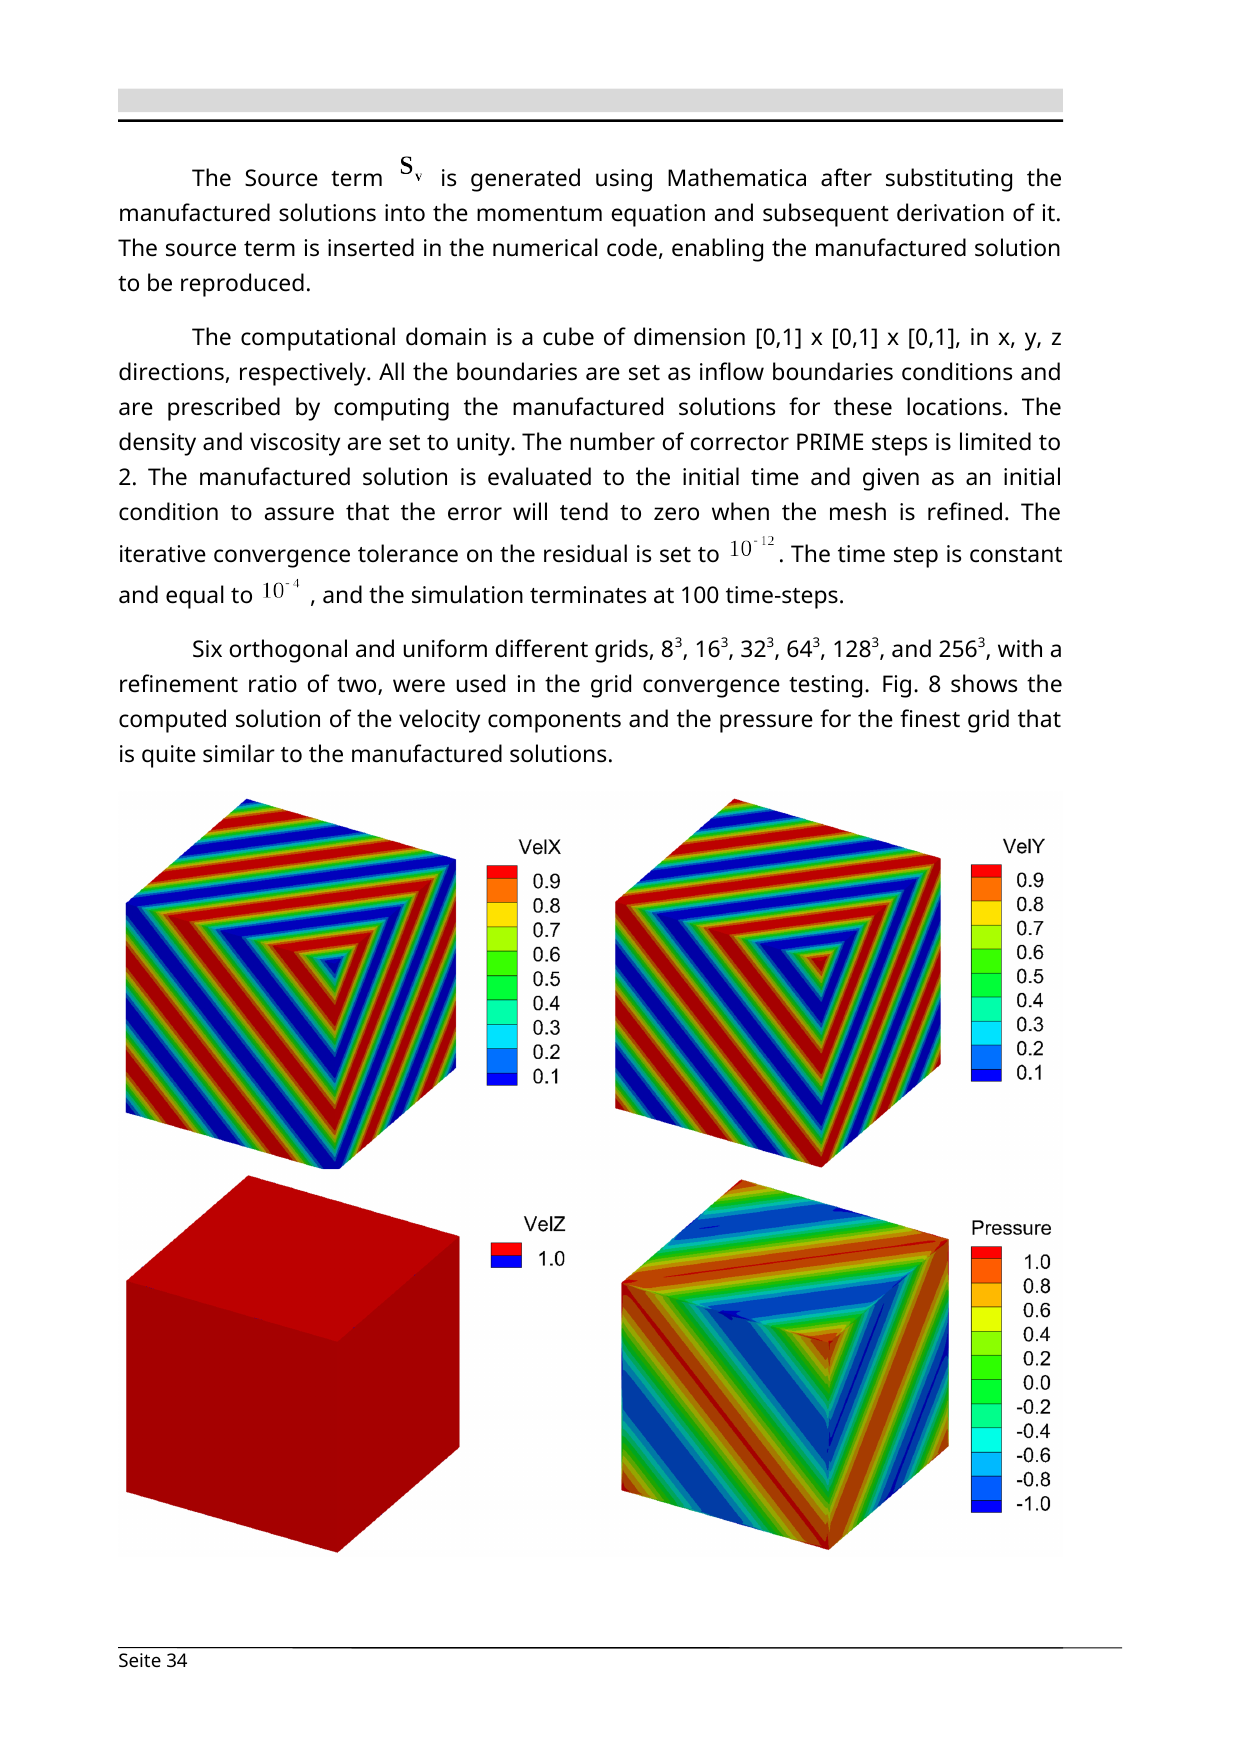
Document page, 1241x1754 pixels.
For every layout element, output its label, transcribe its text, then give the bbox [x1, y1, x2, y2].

picture [118, 791, 1063, 1557]
text Six orthogonal and uniform different grids, 83, 163, 323, 643, 1283, and 2563, with a refinement ratio of two, were used in the grid convergence testing. Fig. 8 shows the computed solution of the velocity components and the pressure for the finest grid that is quite similar to the manufactured solutions. [118, 633, 1063, 769]
text The Source term is generated using Mathematica after substituting the manufactured solutions into the momentum equation and subsequent derivation of it. The source term is inserted in the numerical code, enabling the manufactured solution to be reproduced. [118, 148, 1063, 298]
text The computational domain is a cube of dimension [0,1] x [0,1] x [0,1], in x, y, z directions, respectively. All the boundaries are set as inflow boundaries conditions and are prescribed by computing the manufactured solutions for these locations. The density and viscosity are set to unity. The number of corrector PRIME steps is limited to 2. The manufactured solution is evaluated to the initial time and given as an initial condition to assure that the error will tend to zero when the mesh is refined. The iterative convergence tolerance on the residual is set to . The time step is constant and equal to , and the simulation terminates at 100 time-steps. [118, 321, 1063, 611]
